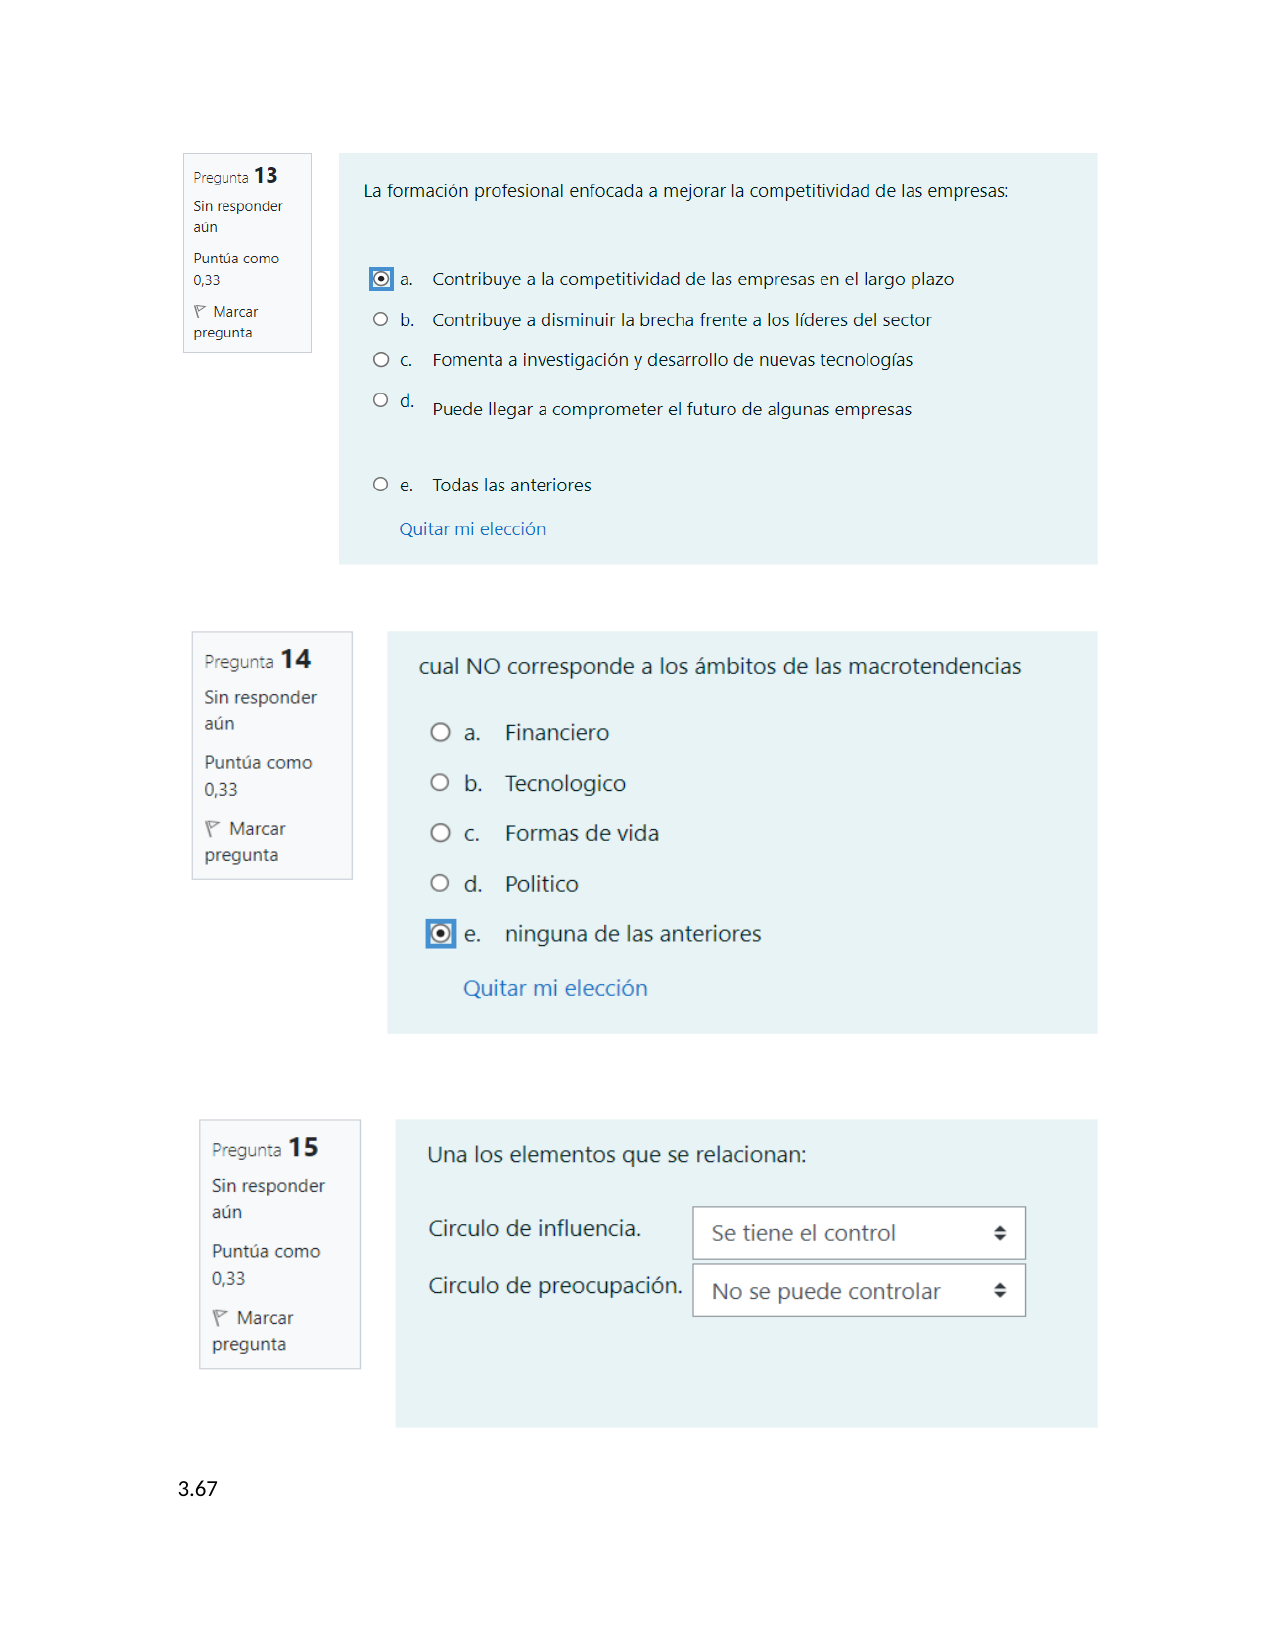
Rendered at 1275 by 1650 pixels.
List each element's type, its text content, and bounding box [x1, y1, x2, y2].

text 3.67 [177, 1474, 1098, 1502]
picture [177, 616, 1098, 1067]
picture [177, 147, 1098, 584]
picture [177, 1104, 1098, 1442]
